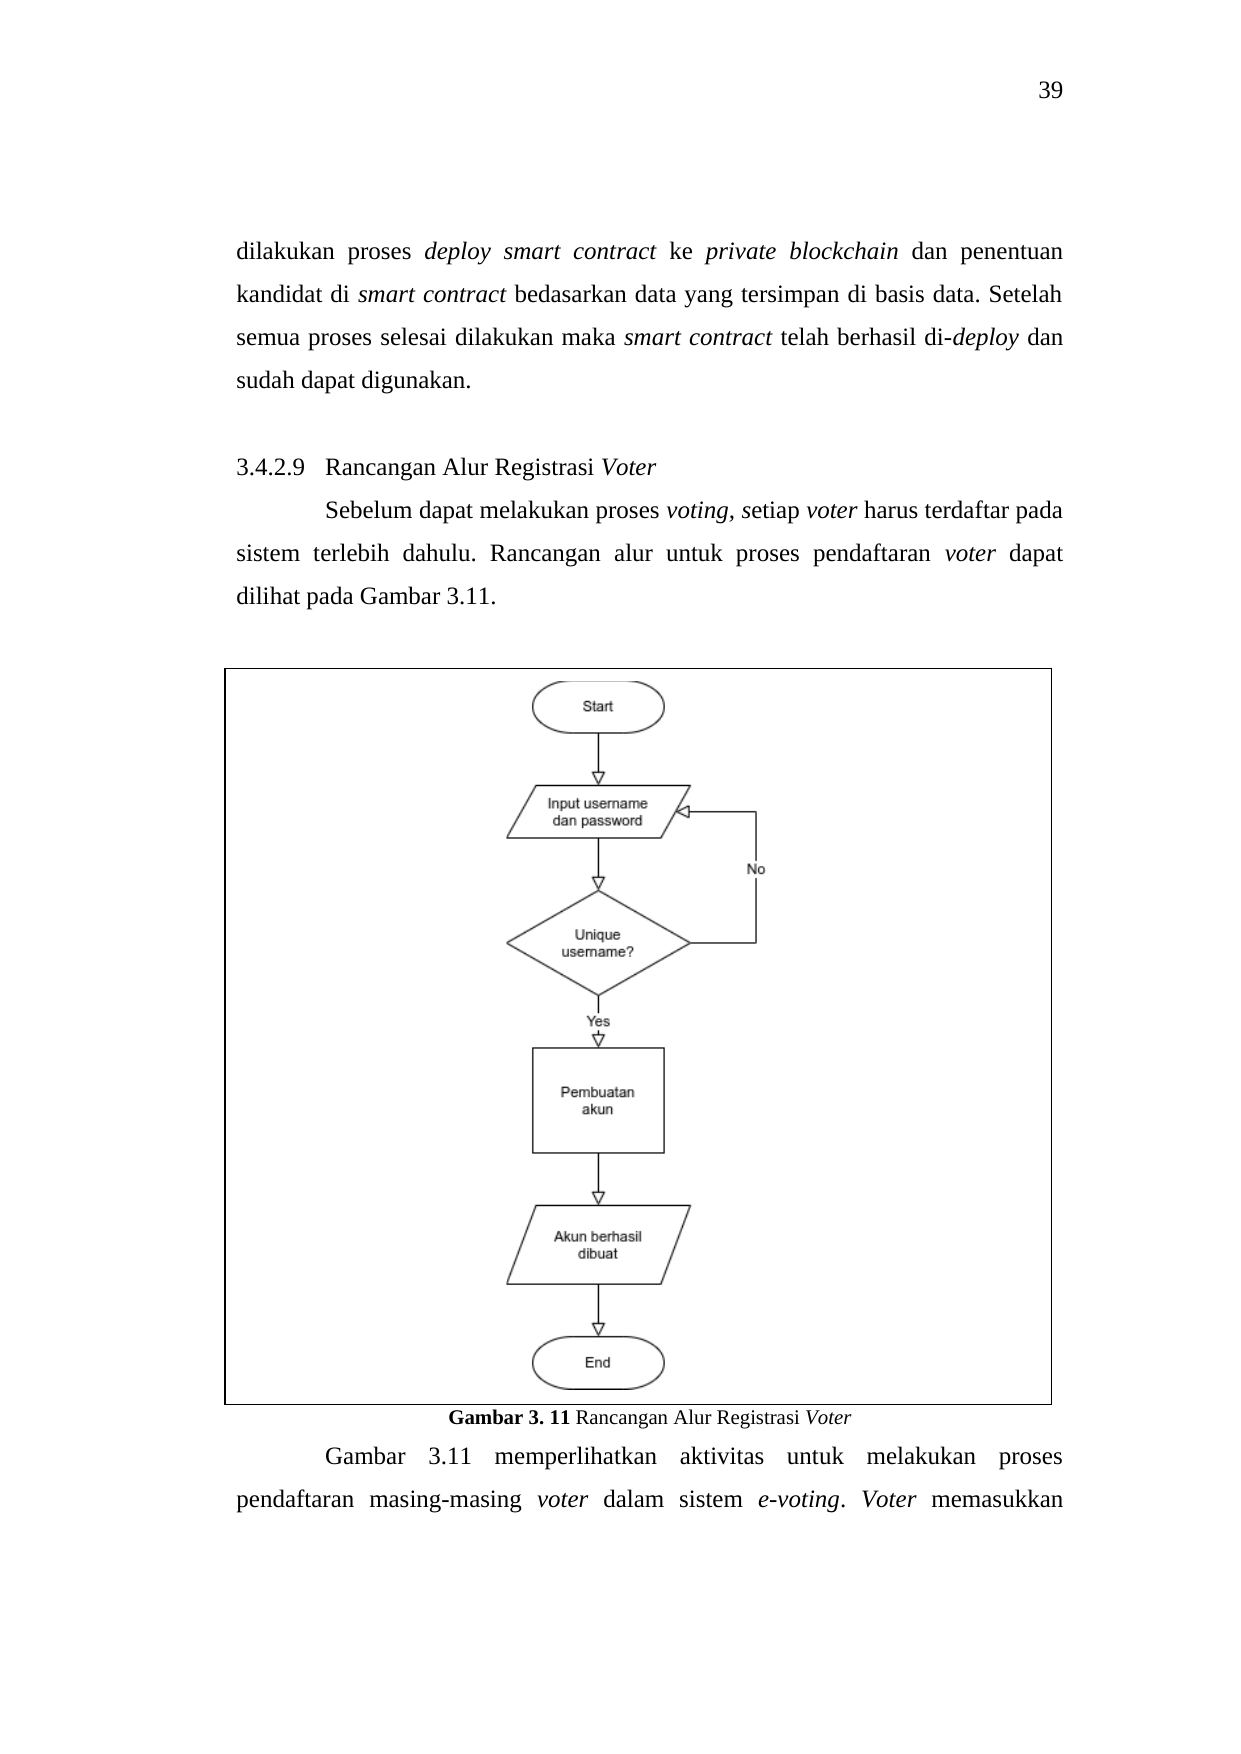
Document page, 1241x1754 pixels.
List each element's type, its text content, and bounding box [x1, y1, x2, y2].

list Rancangan Alur Registrasi Voter [236, 452, 1063, 481]
picture [506, 681, 770, 1390]
text Gambar 3. 11 Rancangan Alur Registrasi Voter [236, 1405, 1063, 1429]
text Sebelum dapat melakukan proses voting, setiap voter harus terdaftar pada sistem terlebih dahulu. Rancangan alur untuk proses pendaftaran voter dapat dilihat pada Gambar 3.11. [236, 495, 1063, 610]
table_header [226, 669, 1051, 1404]
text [236, 236, 1063, 394]
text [236, 1441, 1063, 1513]
